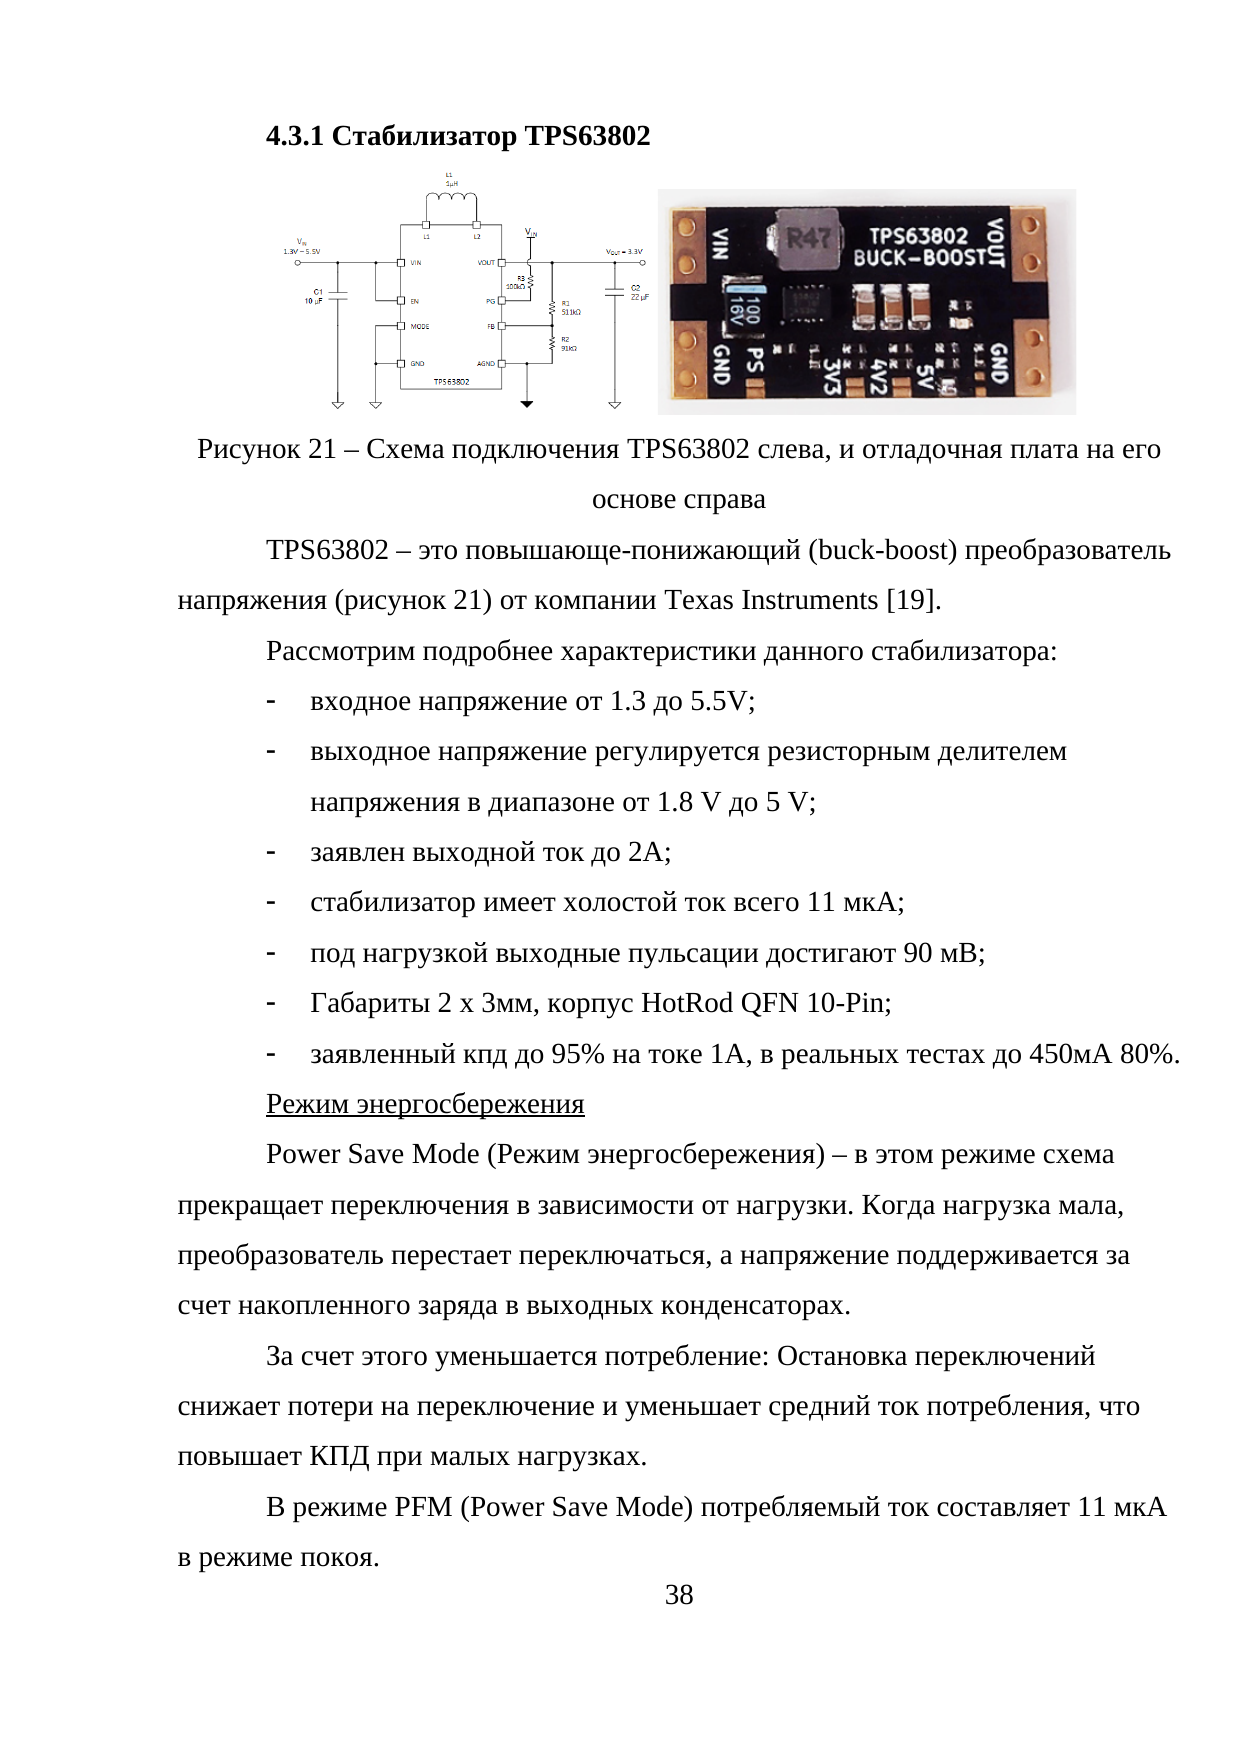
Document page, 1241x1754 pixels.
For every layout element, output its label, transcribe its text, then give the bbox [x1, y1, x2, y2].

list стабилизатор имеет холостой ток всего 11 мкА; [266, 884, 1181, 918]
list выходное напряжение регулируется резисторным делителем напряжения в диапазоне от 1.8 V до 5 V; [266, 733, 1181, 817]
text Рисунок 21 – Схема подключения TPS63802 слева, и отладочная плата на его основе справа [177, 431, 1181, 515]
subtitle 4.3.1 Стабилизатор TPS63802 [177, 118, 1181, 152]
list входное напряжение от 1.3 до 5.5V; [266, 683, 1181, 717]
list Габариты 2 x 3мм, корпус HotRod QFN 10-Pin; [266, 985, 1181, 1019]
text В режиме PFM (Power Save Mode) потребляемый ток составляет 11 мкА в режиме покоя. [177, 1489, 1181, 1572]
text Рассмотрим подробнее характеристики данного стабилизатора: [177, 633, 1181, 666]
text За счет этого уменьшается потребление: Остановка переключений снижает потери на переключение и уменьшает средний ток потребления, что повышает КПД при малых нагрузках. [177, 1338, 1181, 1472]
text Power Save Mode (Режим энергосбережения) – в этом режиме схема прекращает переключения в зависимости от нагрузки. Когда нагрузка мала, преобразователь перестает переключаться, а напряжение поддерживается за счет накопленного заряда в выходных конденсаторах. [177, 1136, 1181, 1321]
picture [281, 168, 1077, 415]
list под нагрузкой выходные пульсации достигают 90 мВ; [266, 935, 1181, 968]
text Режим энергосбережения [177, 1086, 1181, 1120]
list заявленный кпд до 95% на токе 1А, в реальных тестах до 450мА 80%. [266, 1036, 1181, 1069]
list заявлен выходной ток до 2А; [266, 834, 1181, 868]
text TPS63802 – это повышающе-понижающий (buck-boost) преобразователь напряжения (рисунок 21) от компании Texas Instruments [19]. [177, 532, 1181, 616]
